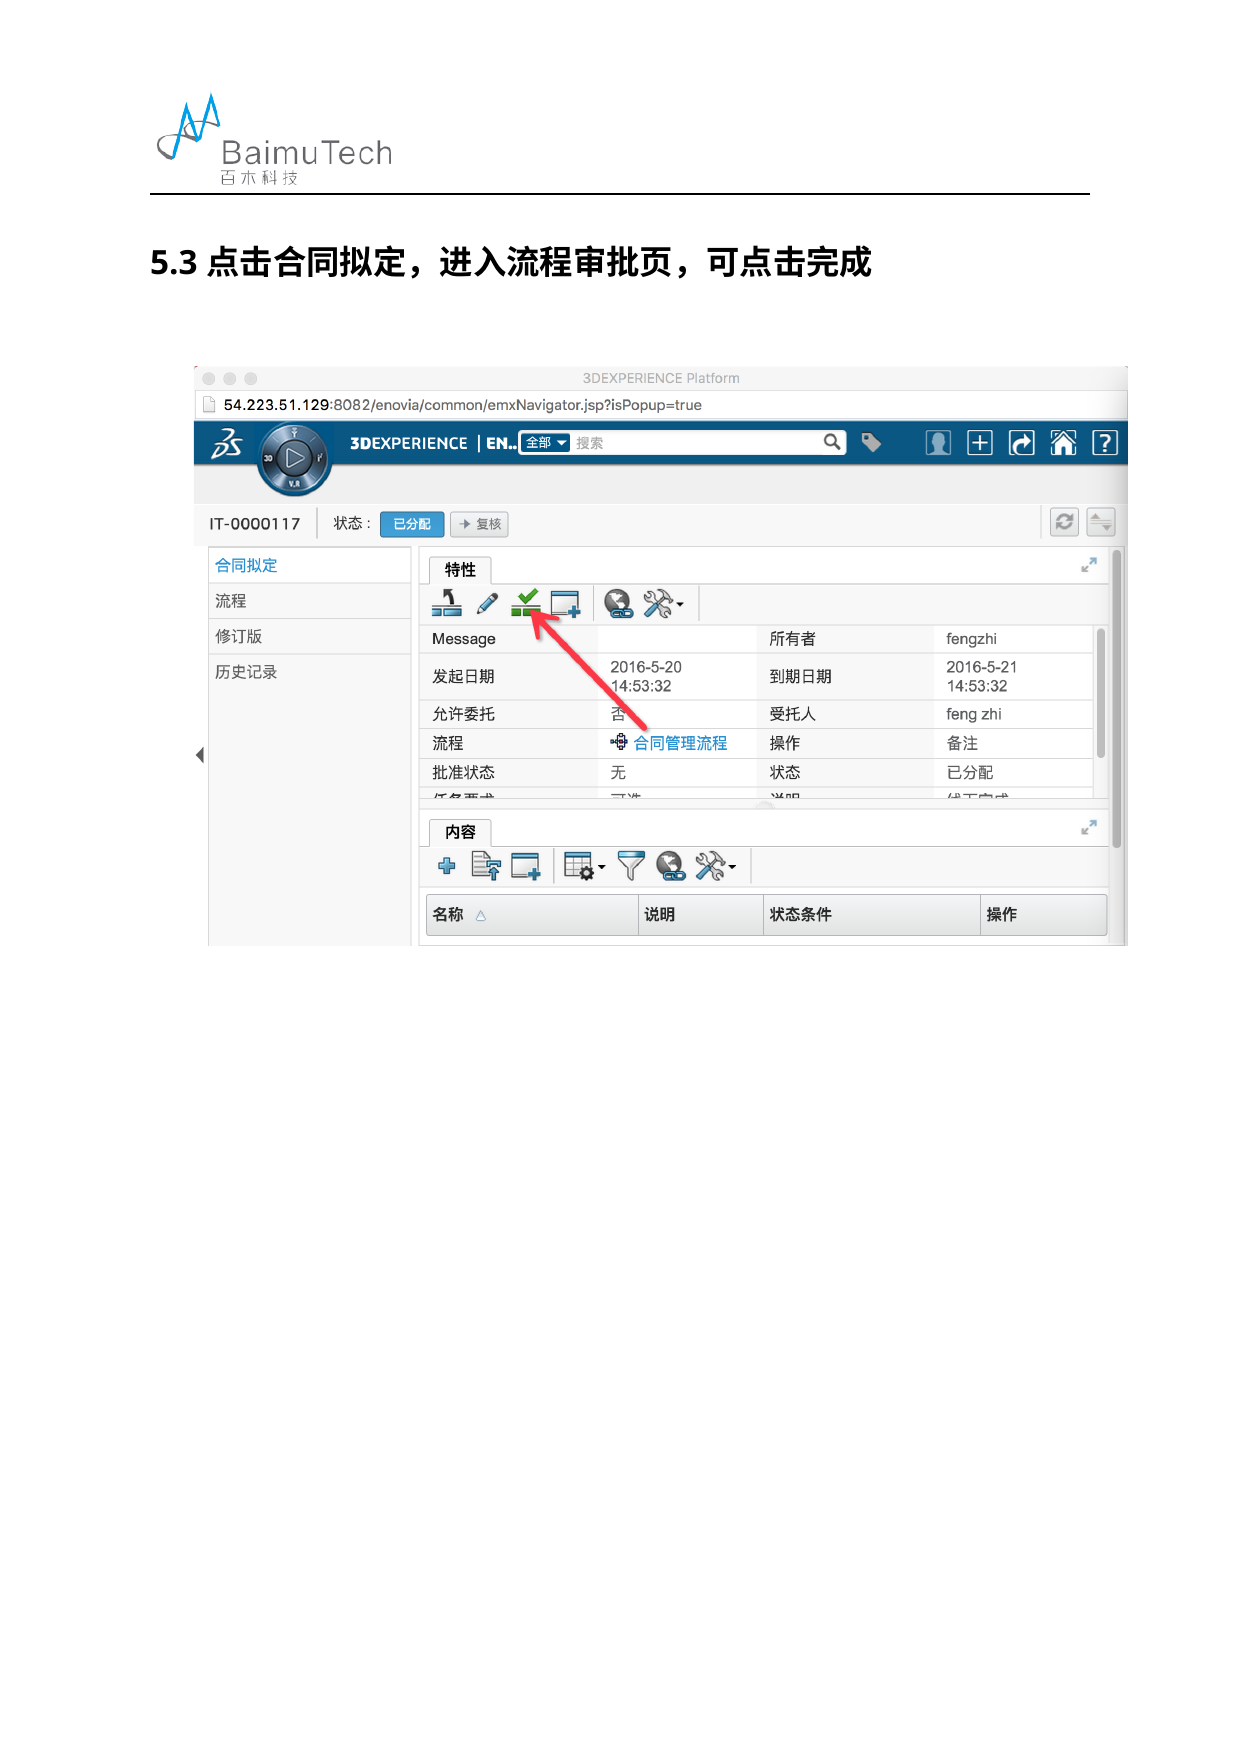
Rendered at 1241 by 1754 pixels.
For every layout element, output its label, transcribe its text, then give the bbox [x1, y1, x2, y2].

picture [150, 88, 421, 191]
picture [193, 366, 1128, 946]
subtitle 5.3 点击合同拟定，进入流程审批页，可点击完成 [150, 216, 1090, 304]
